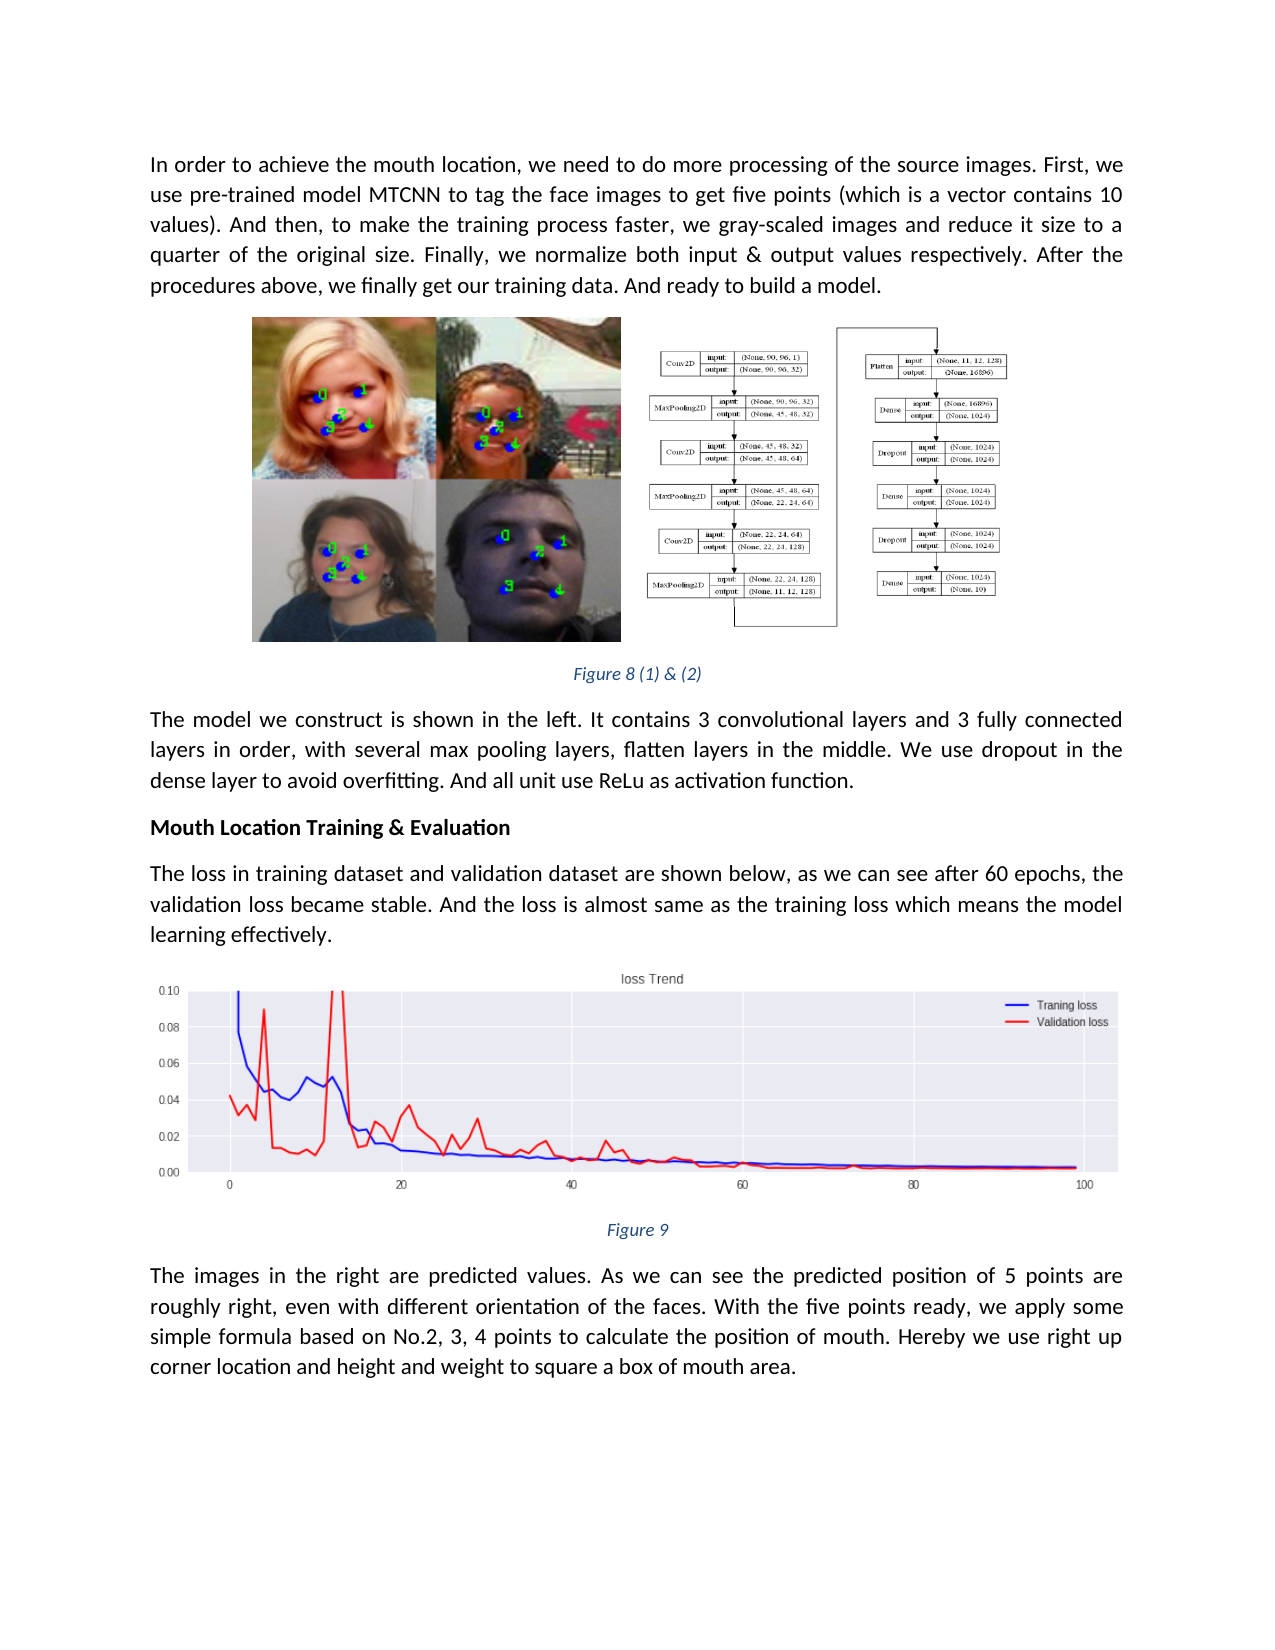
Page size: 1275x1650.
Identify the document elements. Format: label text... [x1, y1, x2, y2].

text Figure 8 (1) & (2) [150, 662, 1125, 684]
text The loss in training dataset and validation dataset are shown below, as we can see after 60 epochs, the validation loss became stable. And the loss is almost same as the training loss which means the model learning effectively. [150, 859, 1125, 948]
picture [150, 966, 1125, 1199]
text Mouth Location Training & Evaluation [150, 813, 1125, 841]
text In order to achieve the mouth location, we need to do more processing of the source images. First, we use pre-trained model MTCNN to tag the face images to get five points (which is a vector contains 10 values). And then, to make the training process faster, we gray-scaled images and reduce it size to a quarter of the original size. Finally, we normalize both input & output values respectively. After the procedures above, we finally get our training data. And ready to build a model. [150, 150, 1125, 299]
text The model we construct is shown in the left. It contains 3 convolutional layers and 3 fully connected layers in order, with several max pooling layers, flatten layers in the middle. We use dropout in the dense layer to avoid overfitting. And all unit use ReLu as activation function. [150, 705, 1125, 794]
text Figure 9 [150, 1218, 1125, 1241]
picture [636, 317, 1023, 642]
picture [252, 317, 621, 642]
text The images in the right are predicted values. As we can see the predicted position of 5 points are roughly right, even with different orientation of the faces. With the five points ready, we apply some simple formula based on No.2, 3, 4 points to calculate the position of mouth. Hereby we use right up corner location and height and weight to square a box of mouth area. [150, 1262, 1125, 1380]
